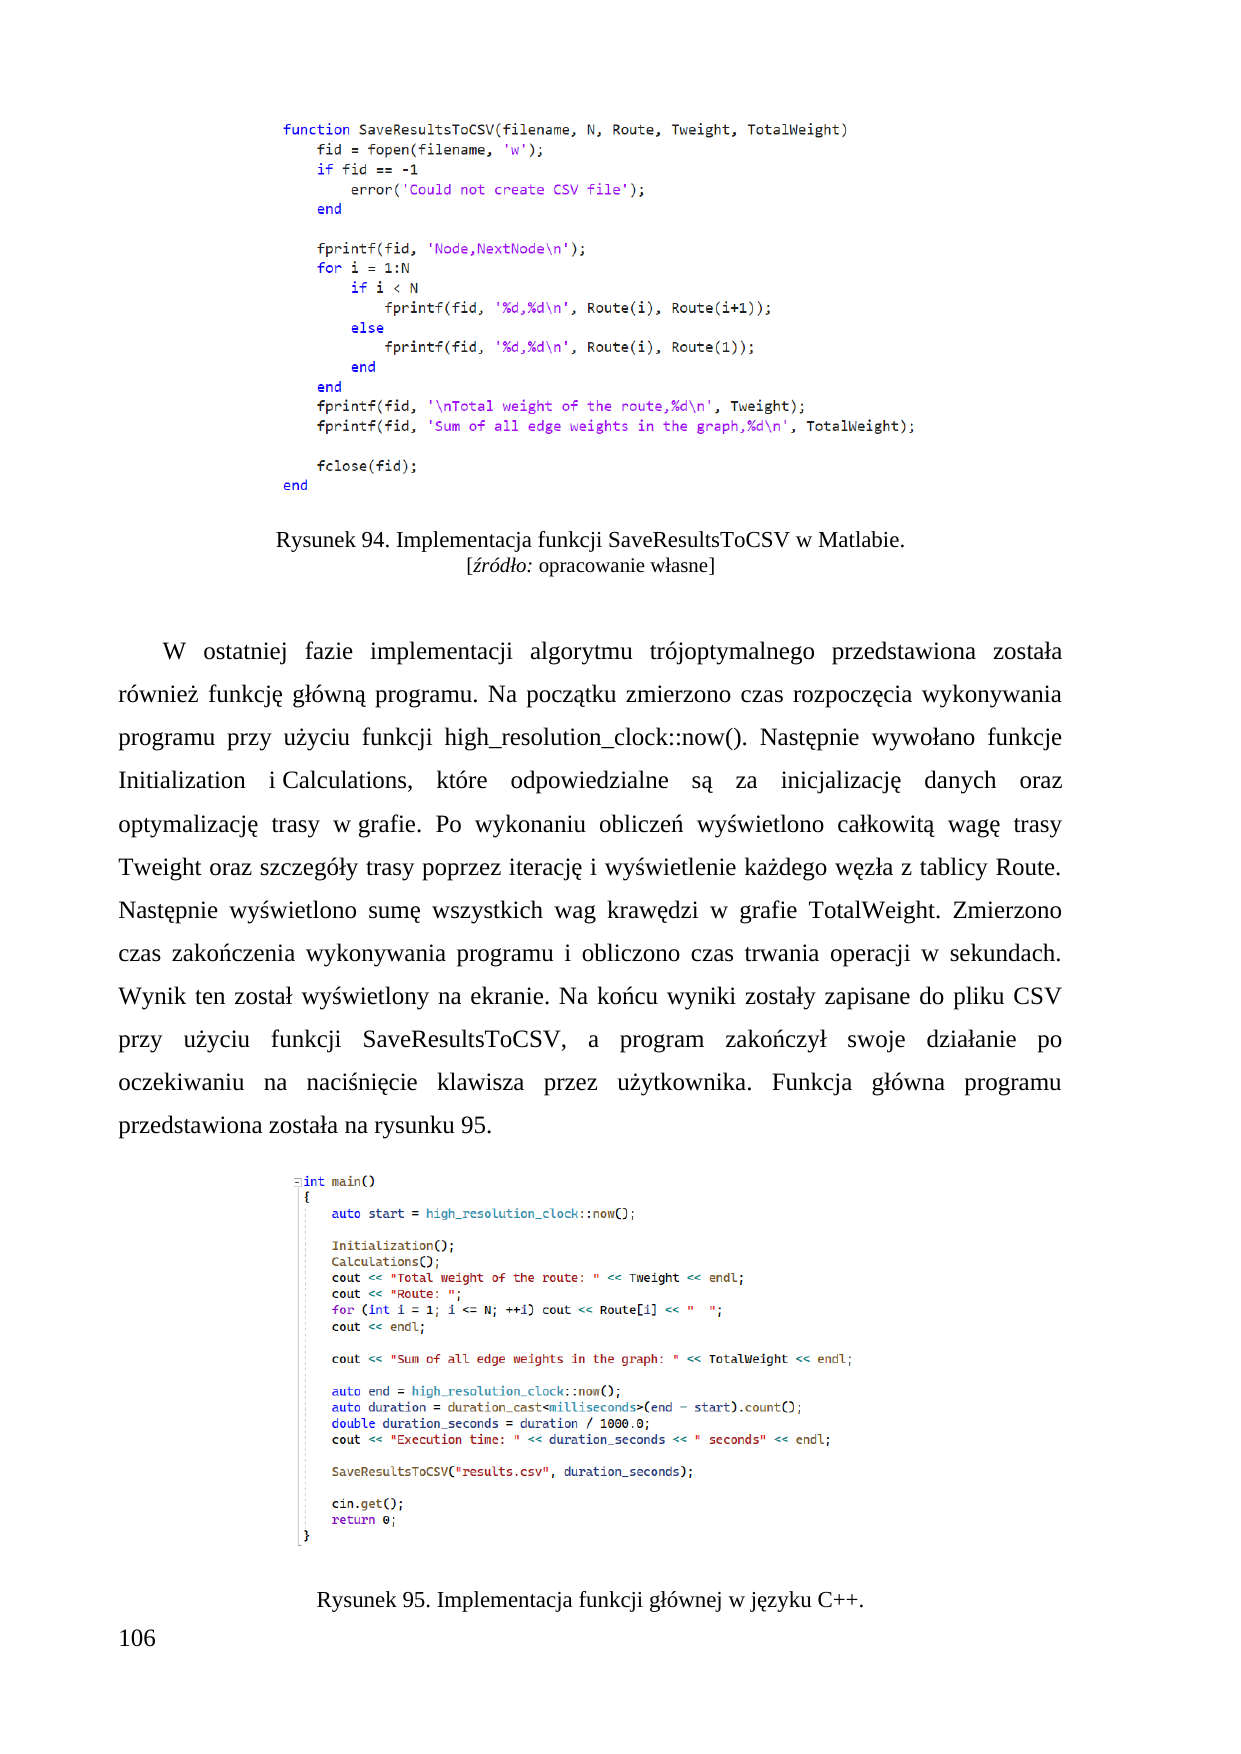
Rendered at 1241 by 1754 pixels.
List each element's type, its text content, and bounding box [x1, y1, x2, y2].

picture [293, 1170, 888, 1555]
text W ostatniej fazie implementacji algorytmu trójoptymalnego przedstawiona została również funkcję główną programu. Na początku zmierzono czas rozpoczęcia wykonywania programu przy użyciu funkcji high_resolution_clock::now(). Następnie wywołano funkcje Initialization i Calculations, które odpowiedzialne są za inicjalizację danych oraz optymalizację trasy w grafie. Po wykonaniu obliczeń wyświetlono całkowitą wagę trasy Tweight oraz szczegóły trasy poprzez iterację i wyświetlenie każdego węzła z tablicy Route. Następnie wyświetlono sumę wszystkich wag krawędzi w grafie TotalWeight. Zmierzono czas zakończenia wykonywania programu i obliczono czas trwania operacji w sekundach. Wynik ten został wyświetlony na ekranie. Na końcu wyniki zostały zapisane do pliku CSV przy użyciu funkcji SaveResultsToCSV, a program zakończył swoje działanie po oczekiwaniu na naciśnięcie klawisza przez użytkownika. Funkcja główna programu przedstawiona została na rysunku 95. [118, 636, 1063, 1139]
text Rysunek 94. Implementacja funkcji SaveResultsToCSV w Matlabie. [118, 526, 1063, 552]
text [źródło: opracowanie własne] [118, 552, 1063, 577]
picture [266, 118, 915, 496]
text Rysunek 95. Implementacja funkcji głównej w języku C++. [118, 1586, 1063, 1612]
